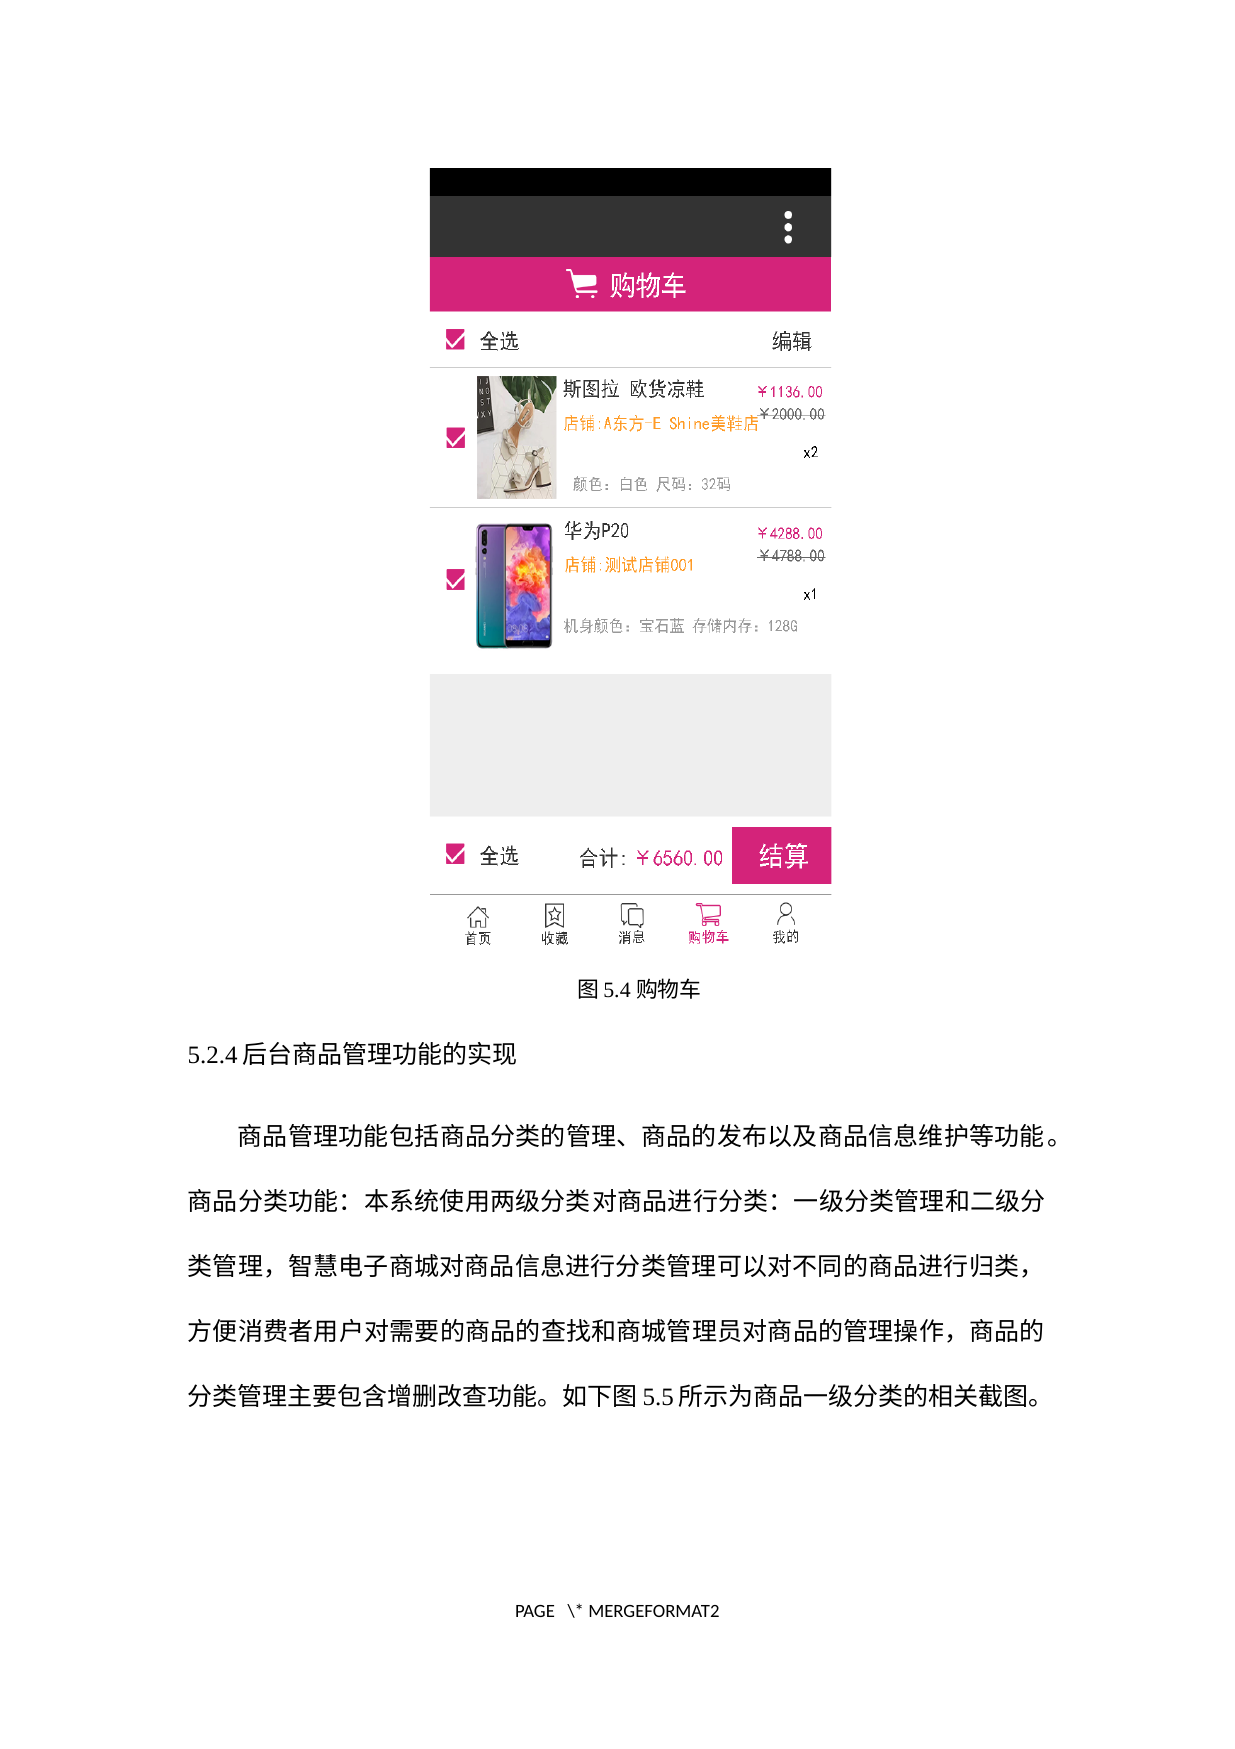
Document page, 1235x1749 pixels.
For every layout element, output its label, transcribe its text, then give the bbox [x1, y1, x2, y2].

text 5.2.4后台商品管理功能的实现 [187, 1020, 1047, 1085]
text 图5.4 购物车 [187, 972, 1047, 1004]
picture [429, 168, 832, 957]
text 商品管理功能包括商品分类的管理、商品的发布以及商品信息维护等功能。商品分类功能：本系统使用两级分类对商品进行分类：一级分类管理和二级分类管理，智慧电子商城对商品信息进行分类管理可以对不同的商品进行归类，方便消费者用户对需要的商品的查找和商城管理员对商品的管理操作，商品的分类管理主要包含增删改查功能。如下图5.5所示为商品一级分类的相关截图。 [187, 1102, 1047, 1427]
